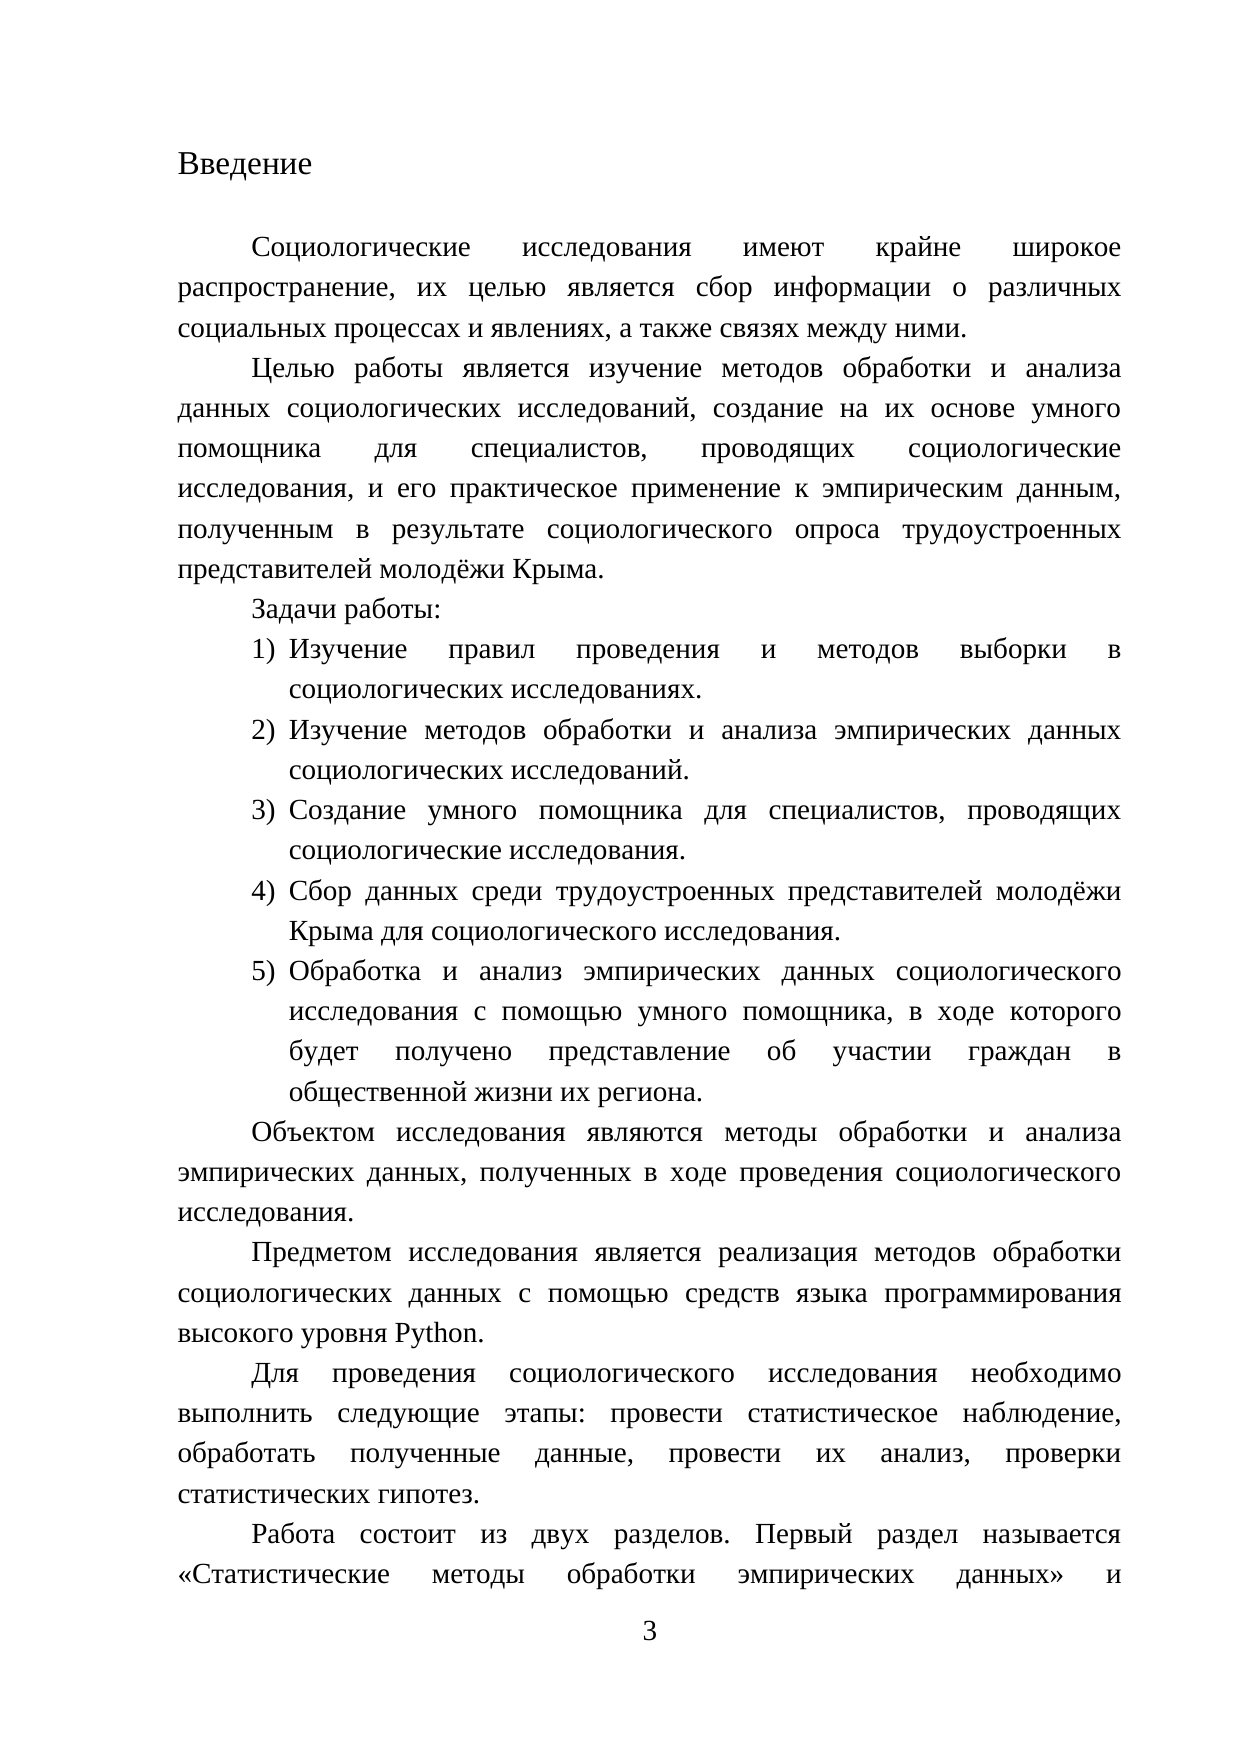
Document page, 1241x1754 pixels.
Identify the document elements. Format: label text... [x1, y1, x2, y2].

list Обработка и анализ эмпирических данных социологического исследования с помощью умного помощника, в ходе которого будет получено представление об участии граждан в общественной жизни их региона. [251, 953, 1122, 1107]
text Целью работы является изучение методов обработки и анализа данных социологических исследований, создание на их основе умного помощника для специалистов, проводящих социологические исследования, и его практическое применение к эмпирическим данным, полученным в результате социологического опроса трудоустроенных представителей молодёжи Крыма. [177, 350, 1122, 584]
list Изучение методов обработки и анализа эмпирических данных социологических исследований. [251, 712, 1122, 786]
list Создание умного помощника для специалистов, проводящих социологические исследования. [251, 792, 1122, 866]
subtitle Введение [177, 143, 1122, 181]
list Изучение правил проведения и методов выборки в социологических исследованиях. [251, 631, 1122, 705]
text Объектом исследования являются методы обработки и анализа эмпирических данных, полученных в ходе проведения социологического исследования. [177, 1114, 1122, 1228]
text Предметом исследования является реализация методов обработки социологических данных с помощью средств языка программирования высокого уровня Python. [177, 1234, 1122, 1348]
text Задачи работы: [177, 591, 1122, 625]
text Для проведения социологического исследования необходимо выполнить следующие этапы: провести статистическое наблюдение, обработать полученные данные, провести их анализ, проверки статистических гипотез. [177, 1355, 1122, 1509]
text Социологические исследования имеют крайне широкое распространение, их целью является сбор информации о различных социальных процессах и явлениях, а также связях между ними. [177, 229, 1122, 343]
list Сбор данных среди трудоустроенных представителей молодёжи Крыма для социологического исследования. [251, 873, 1122, 946]
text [177, 1516, 1122, 1590]
